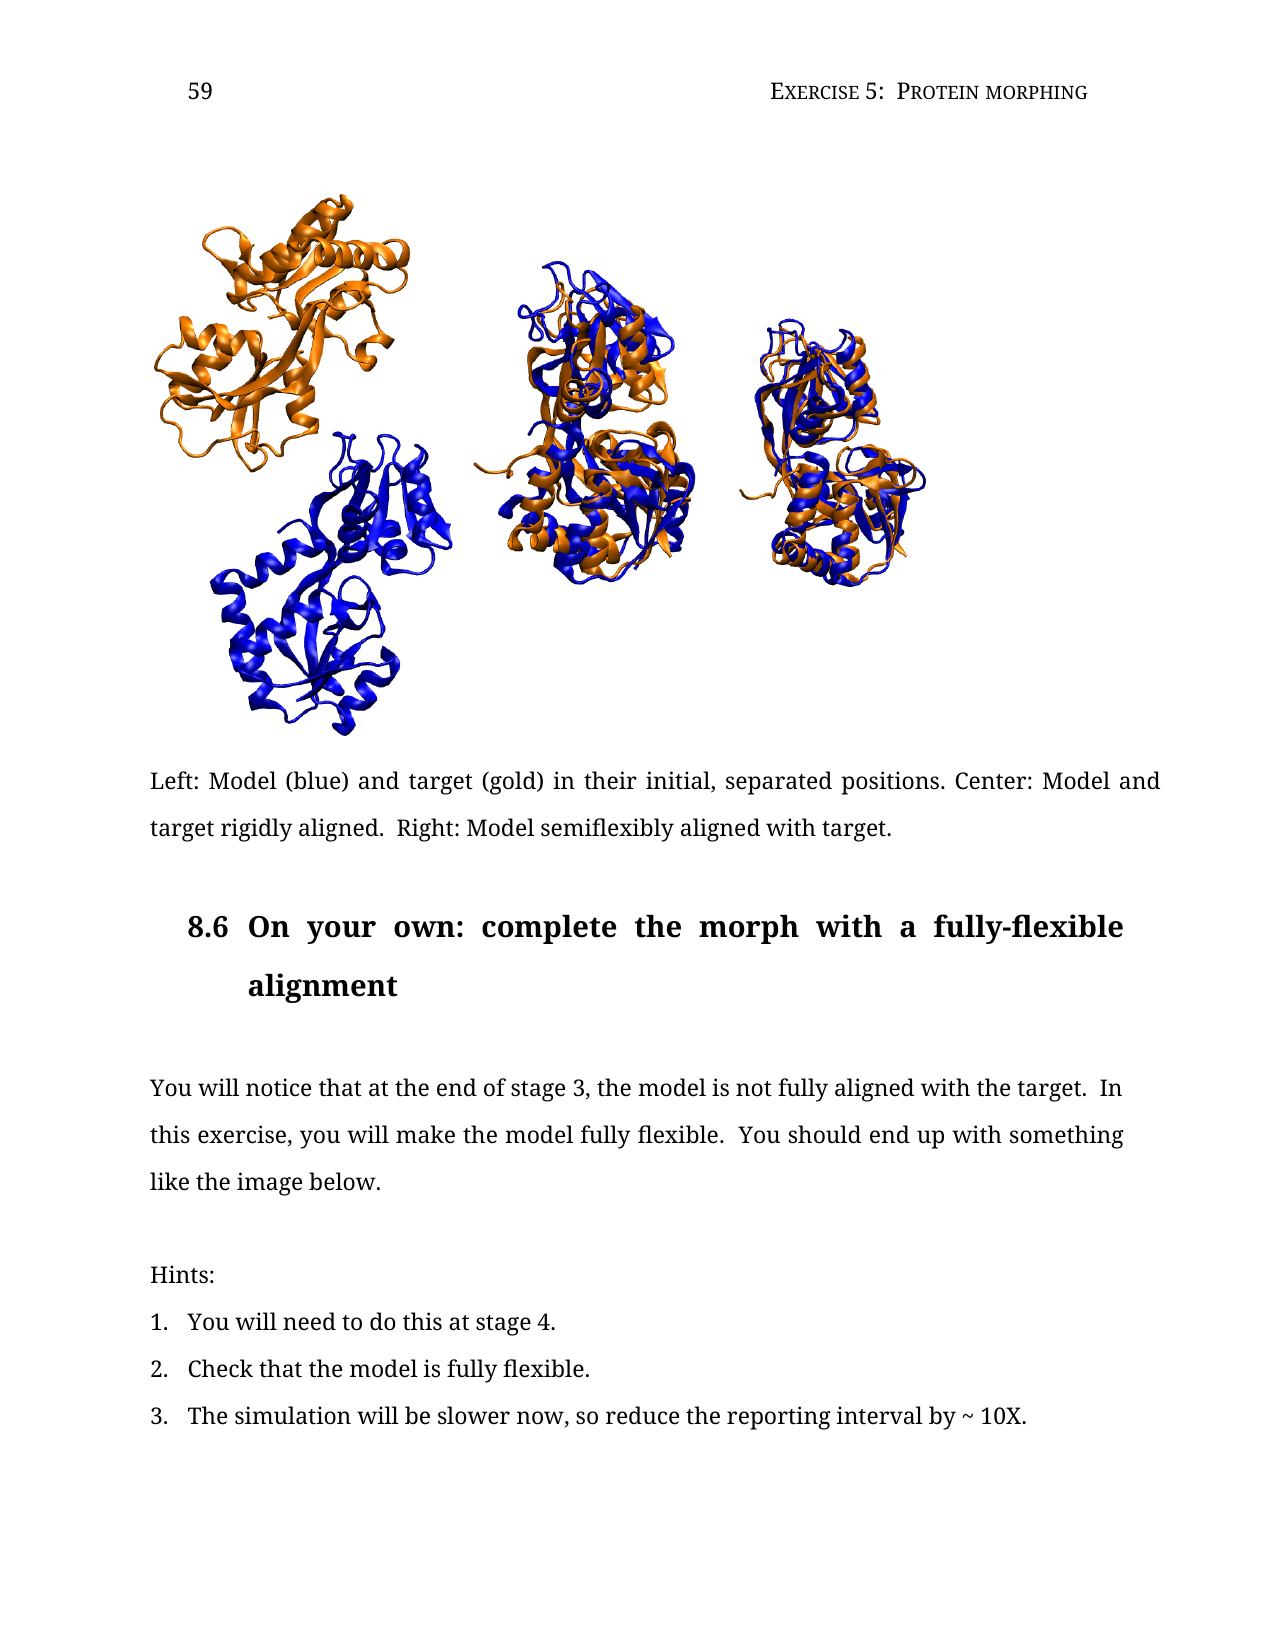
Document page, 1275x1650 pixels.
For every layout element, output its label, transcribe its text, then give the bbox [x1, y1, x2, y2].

list The simulation will be slower now, so reduce the reporting interval by ~ 10X. [150, 1400, 1162, 1431]
subtitle On your own: complete the morph with a fully-flexible alignment [187, 906, 1125, 1005]
list You will need to do this at stage 4. [150, 1306, 1162, 1337]
picture [150, 166, 930, 750]
text You will notice that at the end of stage 3, the model is not fully aligned with the target. In this exercise, you will make the model fully flexible. You should end up with something like the image below. [150, 1072, 1125, 1197]
text Left: Model (blue) and target (gold) in their initial, separated positions. Center: Model and target rigidly aligned. Right: Model semiflexibly aligned with target. [150, 765, 1162, 843]
list Check that the model is fully flexible. [150, 1353, 1162, 1384]
text Hints: [150, 1259, 1162, 1290]
